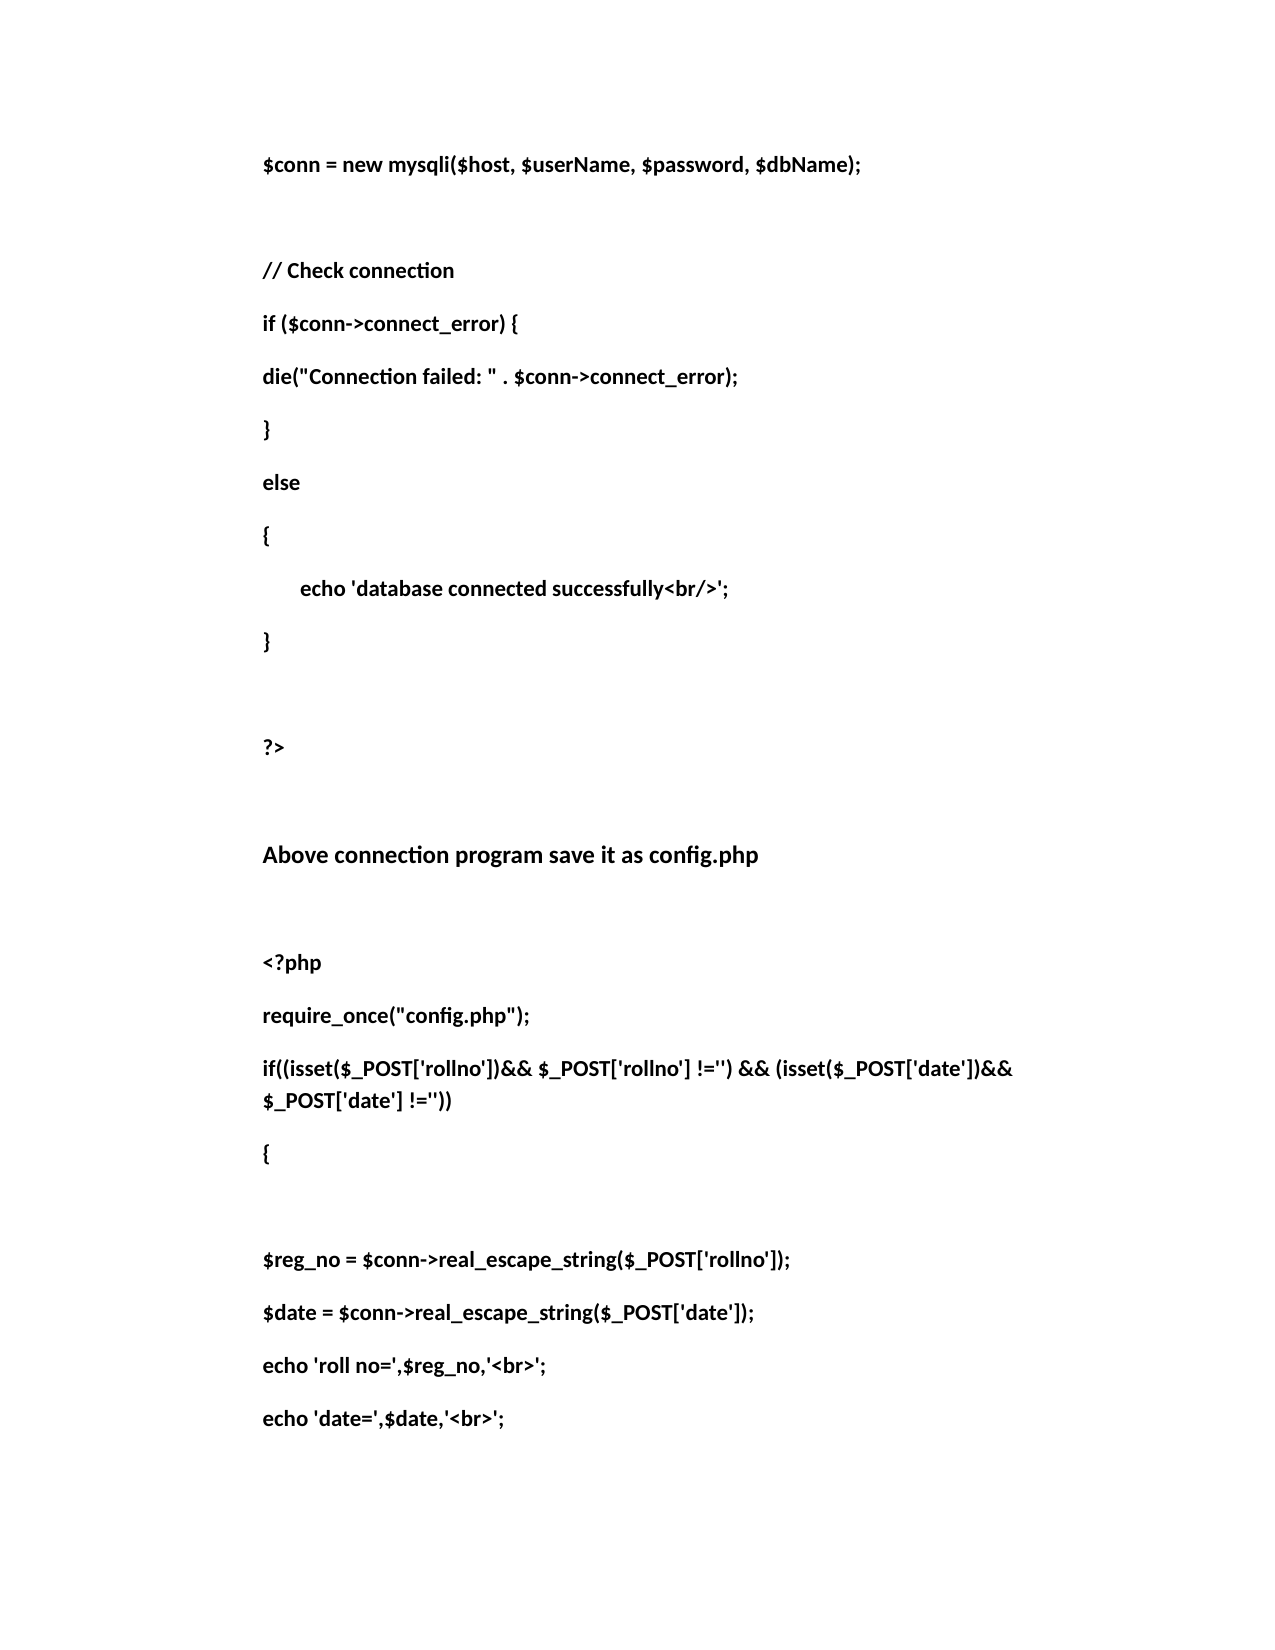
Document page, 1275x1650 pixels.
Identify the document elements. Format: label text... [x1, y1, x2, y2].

list Above connection program save it as config.php [262, 839, 1125, 870]
list <?php [262, 948, 1125, 976]
list echo 'database connected successfully<br/>'; [262, 574, 1125, 602]
list ?> [262, 733, 1125, 761]
list $conn = new mysqli($host, $userName, $password, $dbName); [262, 150, 1125, 178]
list die("Connection failed: " . $conn->connect_error); [262, 362, 1125, 390]
list require_once("config.php"); [262, 1001, 1125, 1029]
list { [262, 1139, 1125, 1167]
list } [262, 627, 1125, 655]
list $reg_no = $conn->real_escape_string($_POST['rollno']); [262, 1245, 1125, 1273]
list $date = $conn->real_escape_string($_POST['date']); [262, 1298, 1125, 1326]
list if((isset($_POST['rollno'])&& $_POST['rollno'] !='') && (isset($_POST['date'])&& $_POST['date'] !='')) [262, 1054, 1125, 1114]
list echo 'roll no=',$reg_no,'<br>'; [262, 1351, 1125, 1379]
list // Check connection [262, 256, 1125, 284]
list echo 'date=',$date,'<br>'; [262, 1404, 1125, 1432]
list else [262, 468, 1125, 496]
list if ($conn->connect_error) { [262, 309, 1125, 337]
list } [262, 415, 1125, 443]
list { [262, 521, 1125, 549]
